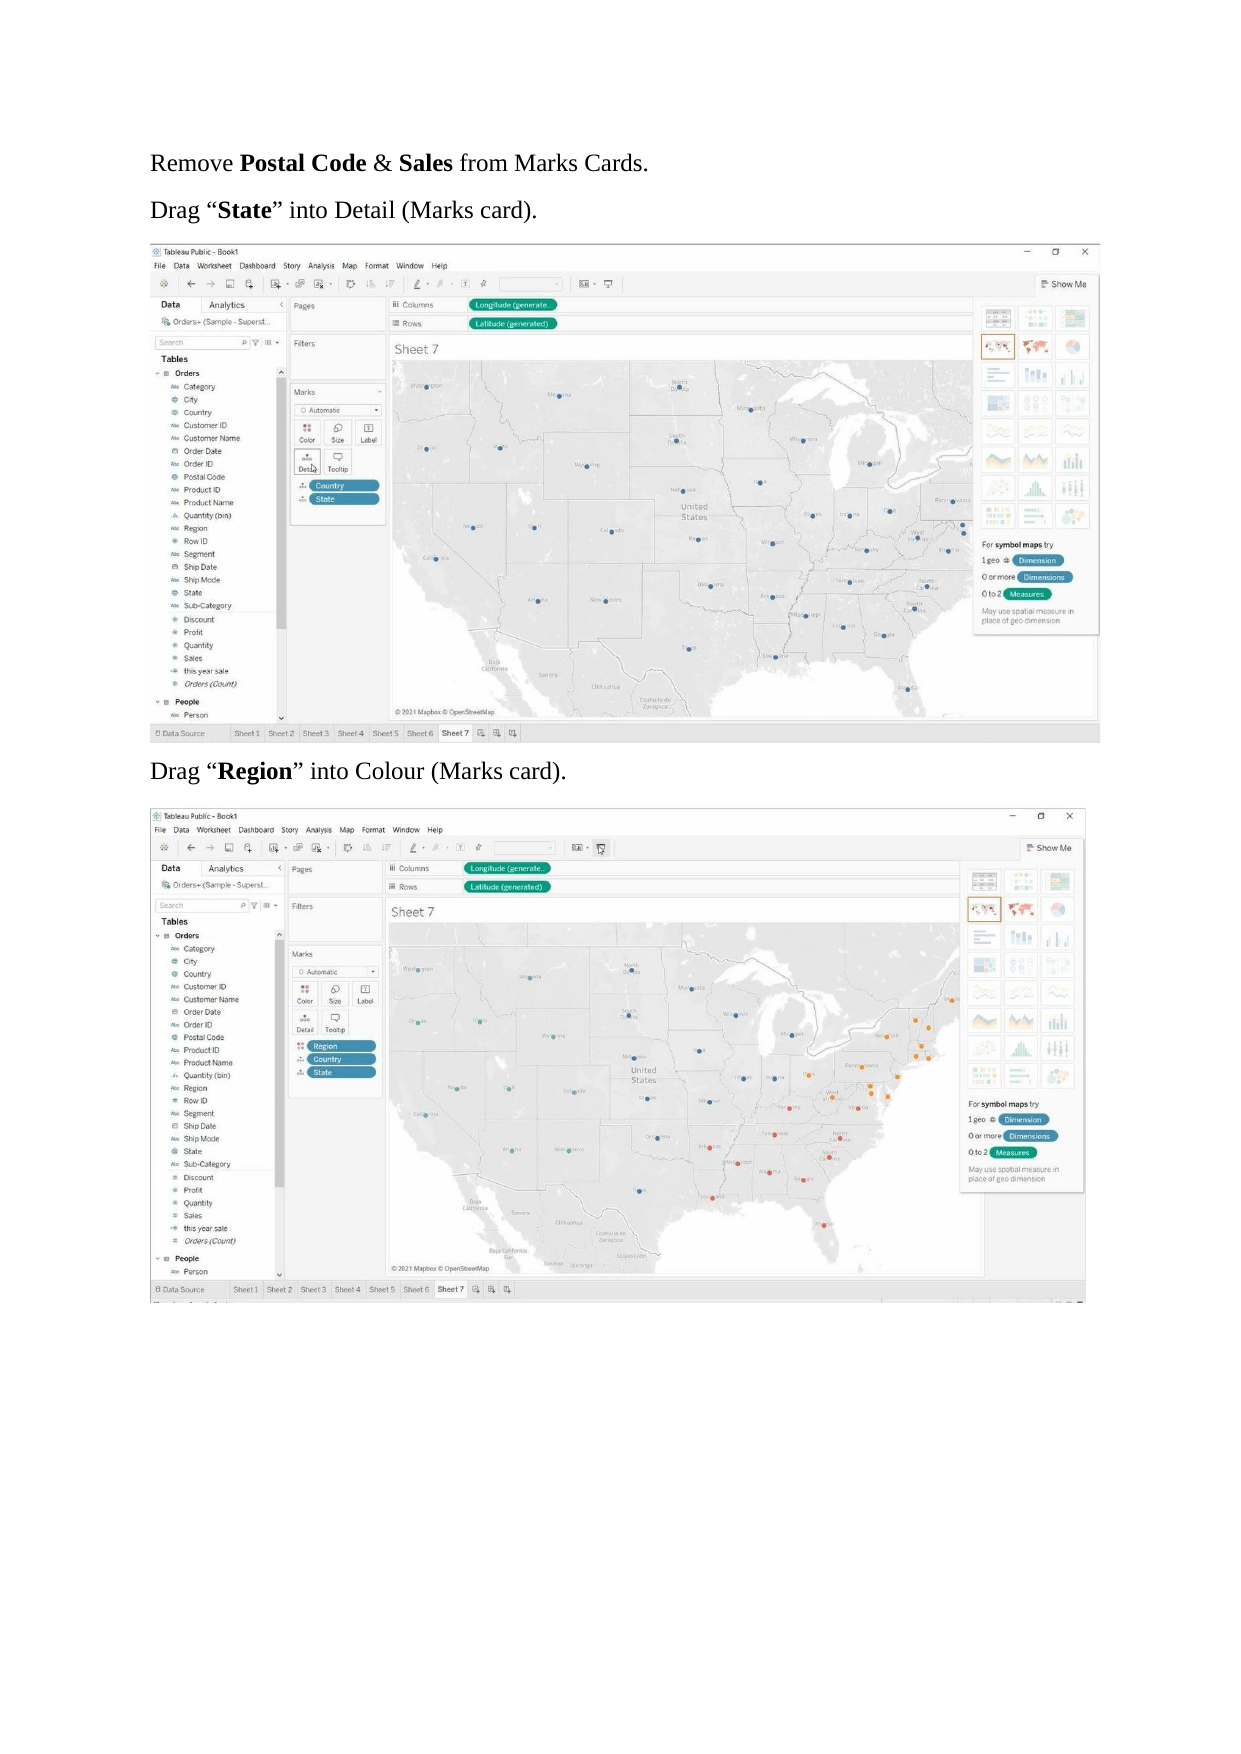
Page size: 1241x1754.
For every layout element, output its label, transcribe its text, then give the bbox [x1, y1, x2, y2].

text Drag “Region” into Colour (Marks card). [150, 756, 1138, 785]
picture [150, 804, 1086, 1303]
picture [150, 242, 1100, 743]
text Remove Postal Code & Sales from Marks Cards. Drag “State” into Detail (Marks card). [150, 148, 650, 224]
